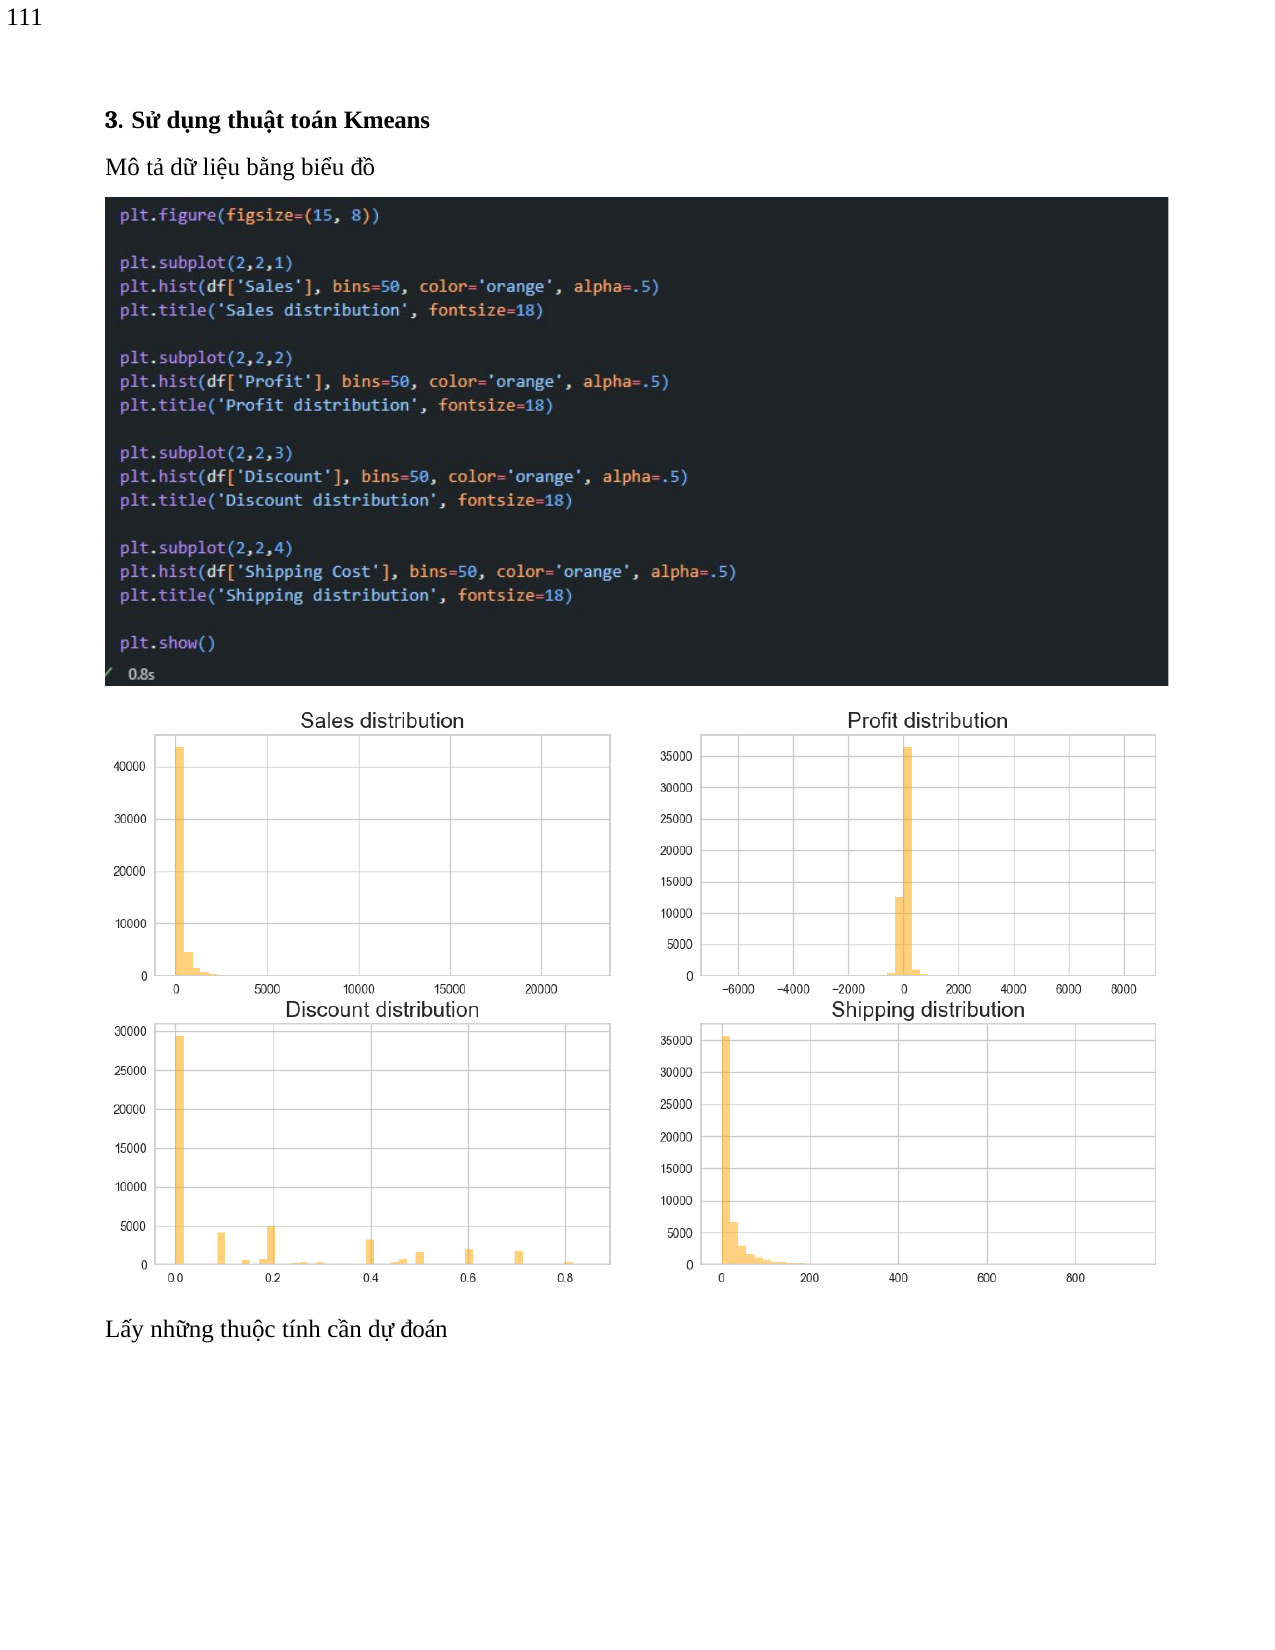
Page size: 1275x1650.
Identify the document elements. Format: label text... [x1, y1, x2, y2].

picture [105, 197, 1169, 686]
text Lấy những thuộc tính cần dự đoán [105, 1314, 1194, 1343]
picture [113, 712, 1156, 1282]
subtitle Sử dụng thuật toán Kmeans [105, 105, 1194, 135]
text Mô tả dữ liệu bằng biểu đồ [105, 152, 1194, 180]
